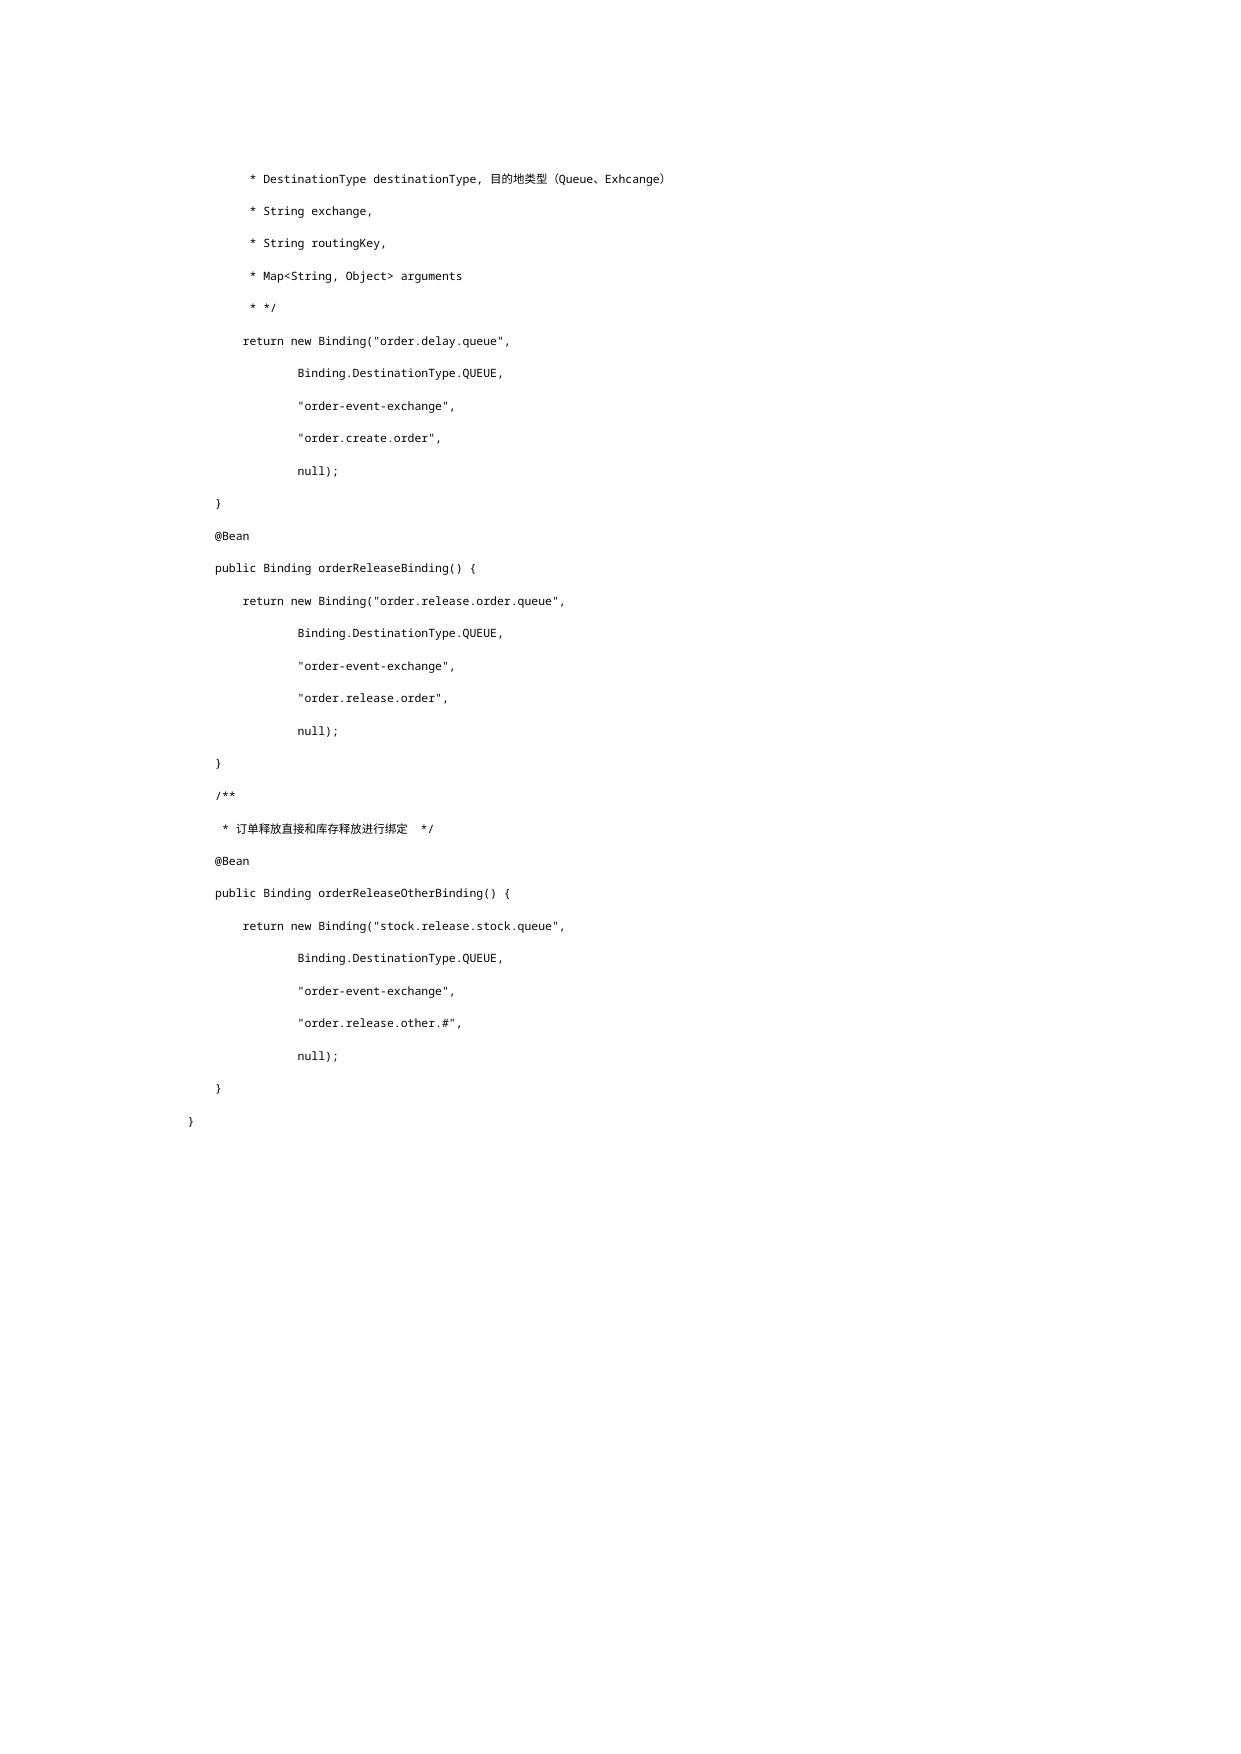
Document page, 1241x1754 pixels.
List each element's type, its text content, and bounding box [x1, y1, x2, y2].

text * DestinationType destinationType, 目的地类型（Queue、Exhcange） [187, 162, 1053, 194]
text * 订单释放直接和库存释放进行绑定 */ [187, 812, 1053, 844]
text return new Binding("stock.release.stock.queue", [187, 909, 1053, 942]
text null); [187, 1039, 1053, 1072]
text @Bean [187, 844, 1053, 877]
text Binding.DestinationType.QUEUE, [187, 357, 1053, 389]
text "order-event-exchange", [187, 649, 1053, 682]
text Binding.DestinationType.QUEUE, [187, 942, 1053, 974]
text * Map<String, Object> arguments [187, 259, 1053, 292]
text "order-event-exchange", [187, 974, 1053, 1007]
text return new Binding("order.delay.queue", [187, 324, 1053, 357]
text } [187, 1104, 1053, 1137]
text Binding.DestinationType.QUEUE, [187, 617, 1053, 649]
text * */ [187, 292, 1053, 324]
text null); [187, 454, 1053, 487]
text * String routingKey, [187, 227, 1053, 259]
text "order-event-exchange", [187, 389, 1053, 422]
text null); [187, 714, 1053, 747]
text * String exchange, [187, 194, 1053, 227]
text } [187, 747, 1053, 779]
text "order.create.order", [187, 422, 1053, 454]
text return new Binding("order.release.order.queue", [187, 584, 1053, 617]
text @Bean [187, 519, 1053, 552]
text "order.release.other.#", [187, 1007, 1053, 1039]
text public Binding orderReleaseOtherBinding() { [187, 877, 1053, 909]
text "order.release.order", [187, 682, 1053, 714]
text /** [187, 779, 1053, 812]
text public Binding orderReleaseBinding() { [187, 552, 1053, 584]
text } [187, 487, 1053, 519]
text } [187, 1072, 1053, 1104]
